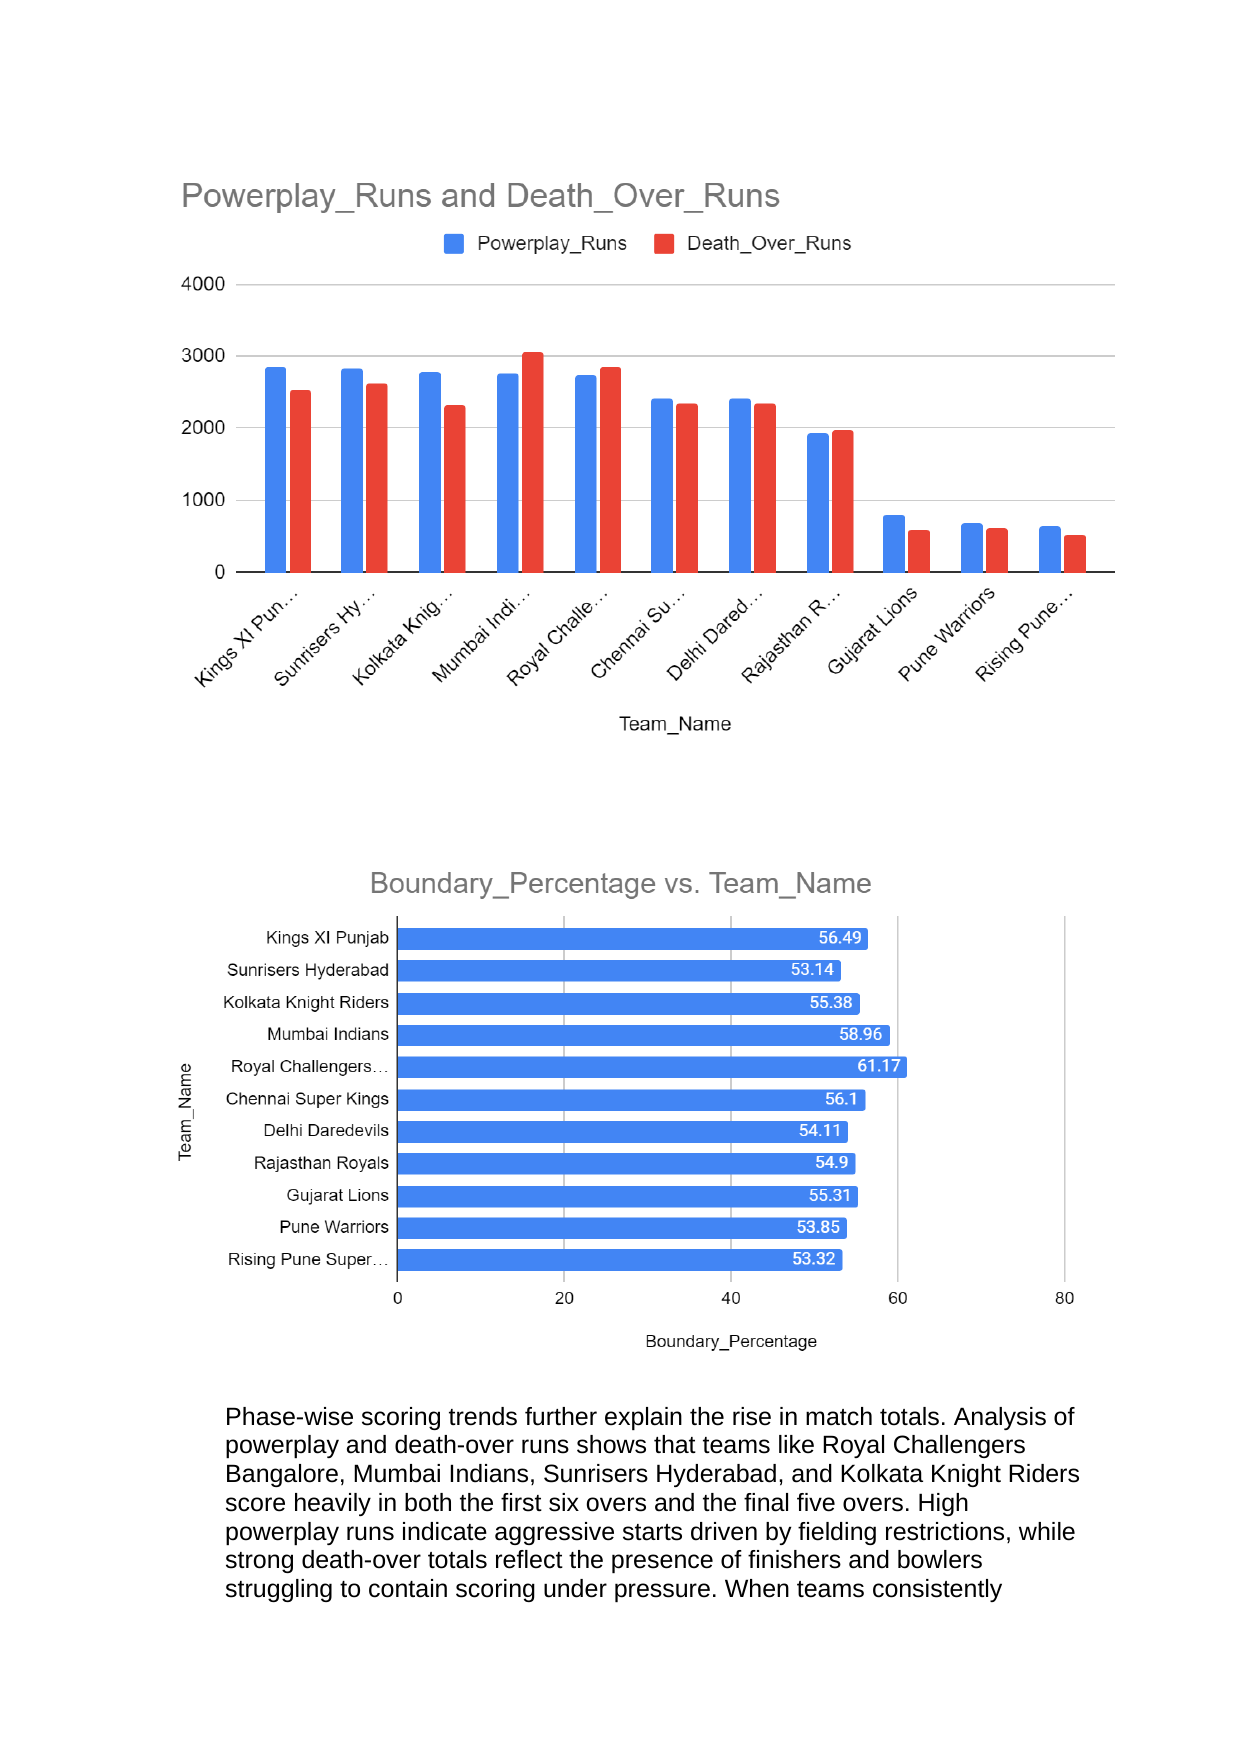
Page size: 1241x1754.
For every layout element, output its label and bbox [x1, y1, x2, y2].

picture [150, 843, 1091, 1377]
picture [150, 150, 1145, 765]
text [225, 1401, 1090, 1603]
